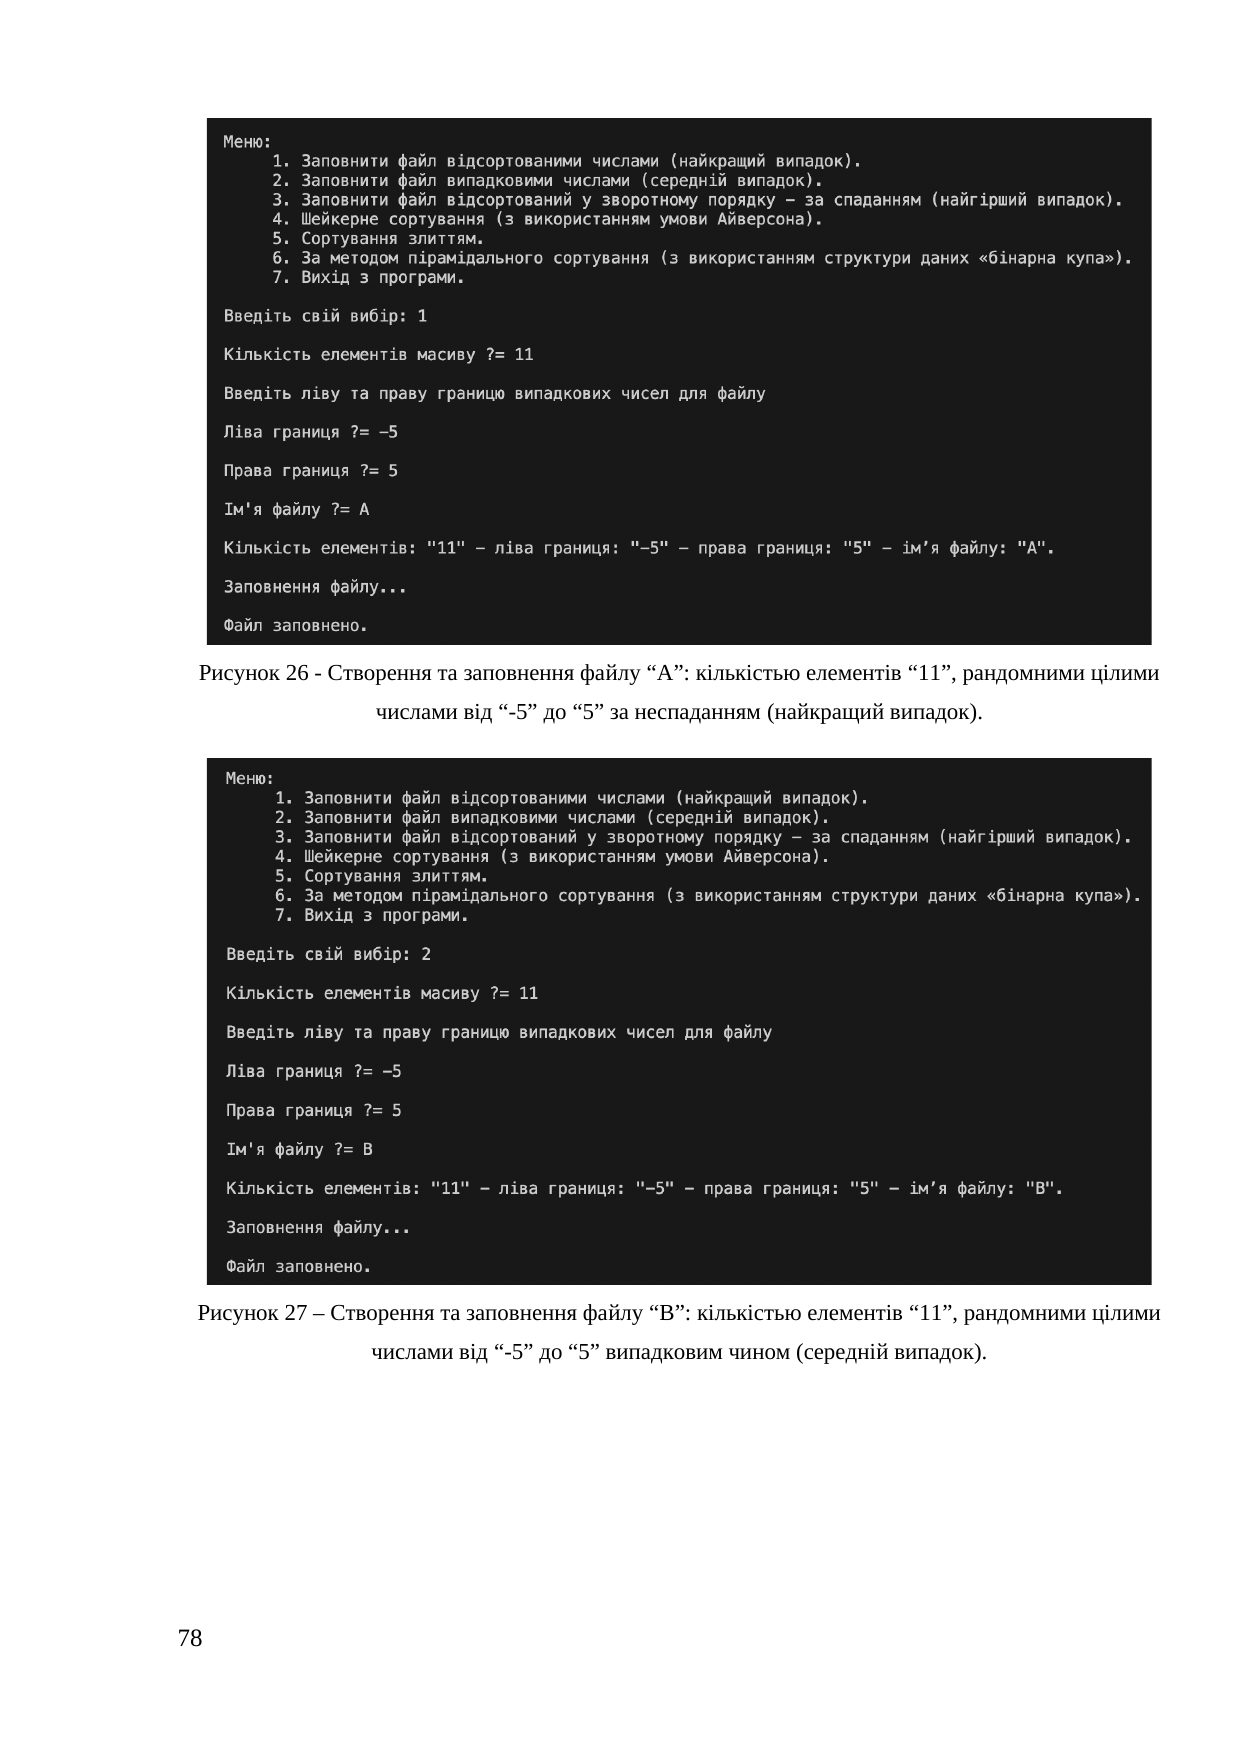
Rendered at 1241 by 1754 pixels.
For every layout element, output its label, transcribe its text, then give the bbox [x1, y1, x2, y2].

text Рисунок 26 - Створення та заповнення файлу “А”: кількістью елементів “11”, рандомними цілими числами від “-5” до “5” за неспаданням (найкращий випадок). [177, 659, 1181, 725]
picture [206, 758, 1152, 1285]
text Рисунок 27 – Створення та заповнення файлу “В”: кількістью елементів “11”, рандомними цілими числами від “-5” до “5” випадковим чином (середній випадок). [177, 1299, 1181, 1364]
picture [206, 118, 1152, 645]
